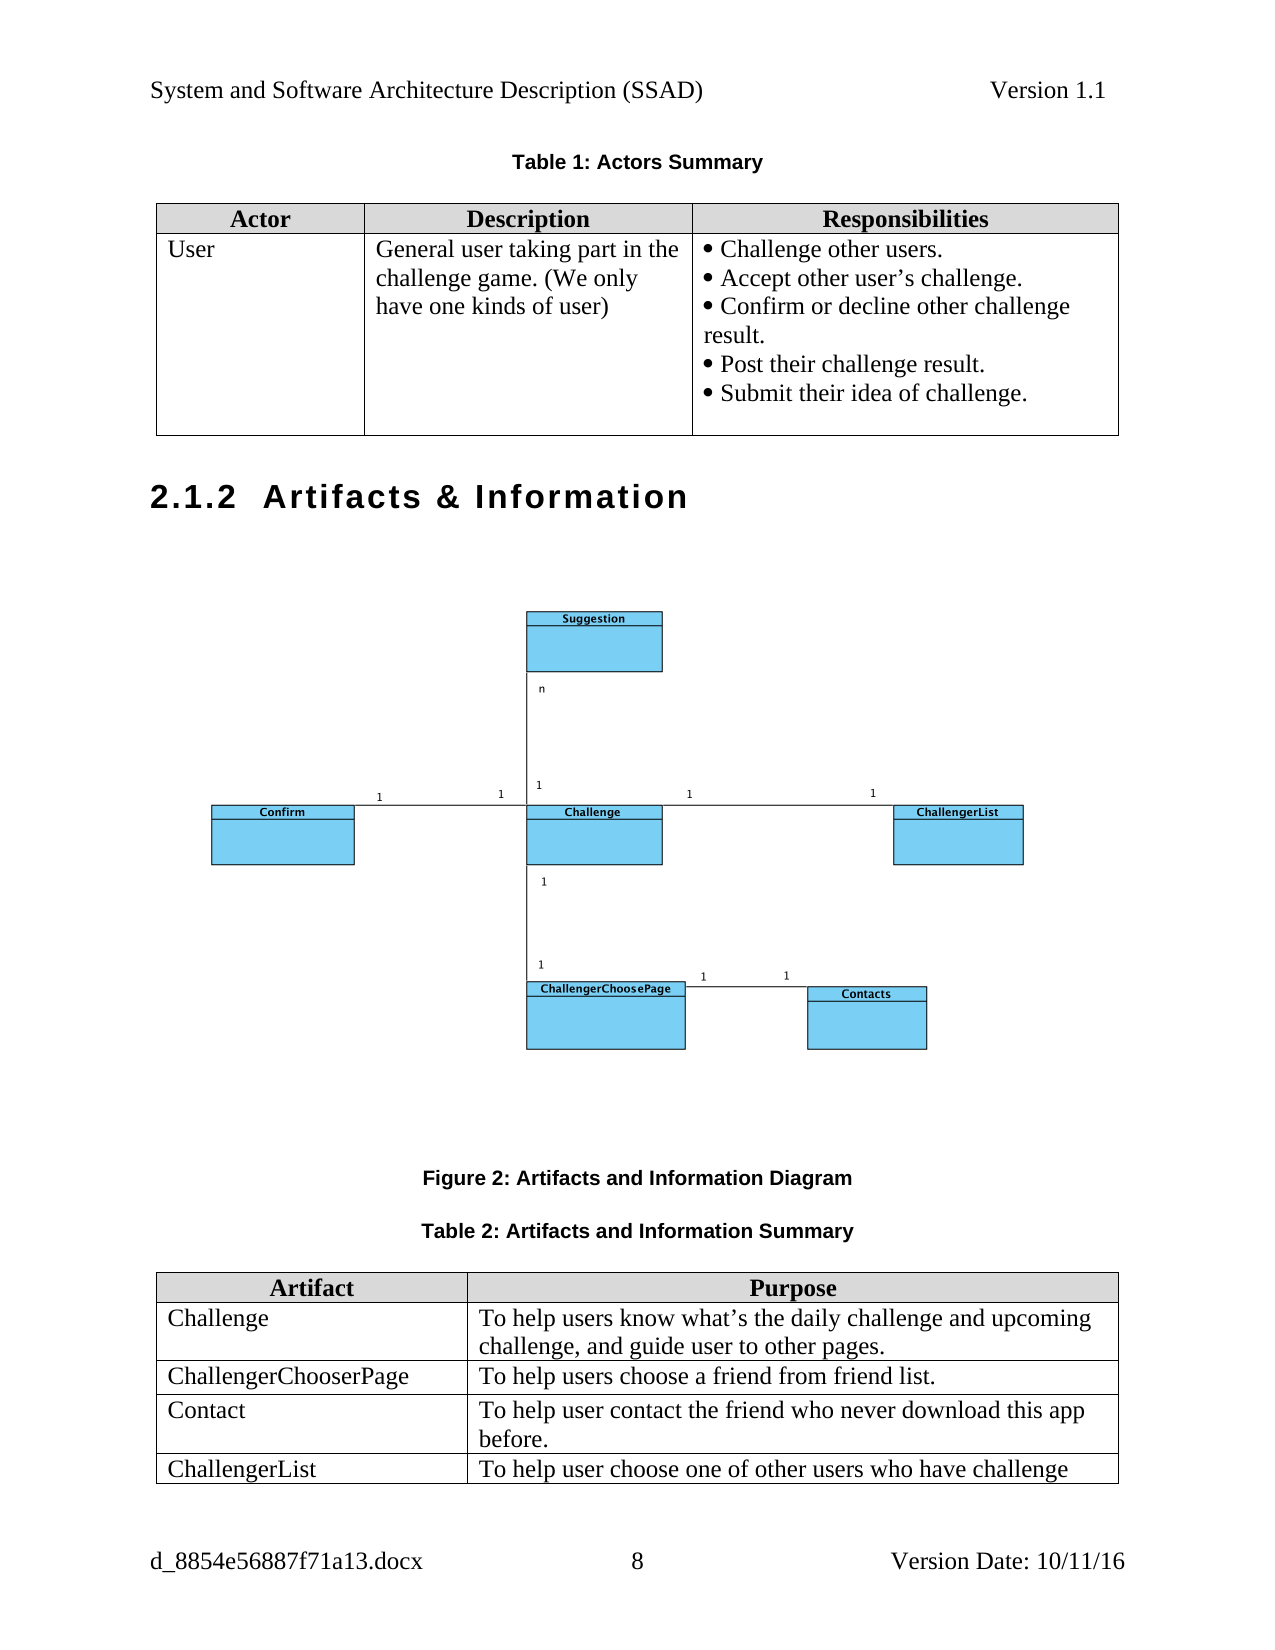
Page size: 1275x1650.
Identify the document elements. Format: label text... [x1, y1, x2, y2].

picture [150, 563, 1125, 1137]
table_cell To help users choose a friend from friend list. [468, 1361, 1118, 1394]
text Table 2: Artifacts and Information Summary [150, 1219, 1125, 1243]
table_cell ChallengerList [157, 1454, 467, 1482]
table_cell Contact [157, 1395, 467, 1453]
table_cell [468, 1454, 1118, 1482]
table_cell ChallengerChooserPage [157, 1361, 467, 1394]
table_header Actor [157, 204, 364, 233]
table_cell To help user contact the friend who never download this app before. [468, 1395, 1118, 1453]
text Figure 2: Artifacts and Information Diagram [150, 1166, 1125, 1189]
table_cell To help users know what’s the daily challenge and upcoming challenge, and guide user to other pages. [468, 1303, 1118, 1360]
subtitle Artifacts & Information [150, 477, 1125, 516]
table_header Responsibilities [693, 204, 1118, 233]
table_header Artifact [157, 1273, 467, 1302]
table_cell Challenge [157, 1303, 467, 1360]
text Table 1: Actors Summary [150, 150, 1125, 174]
table_header Description [365, 204, 692, 233]
table_cell General user taking part in the challenge game. (We only have one kinds of user) [365, 234, 692, 435]
table_cell Challenge other users. Accept other user’s challenge. Confirm or decline other challenge result. Post their challenge result. Submit their idea of challenge. [693, 234, 1118, 435]
table_cell User [157, 234, 364, 435]
table_header Purpose [468, 1273, 1118, 1302]
